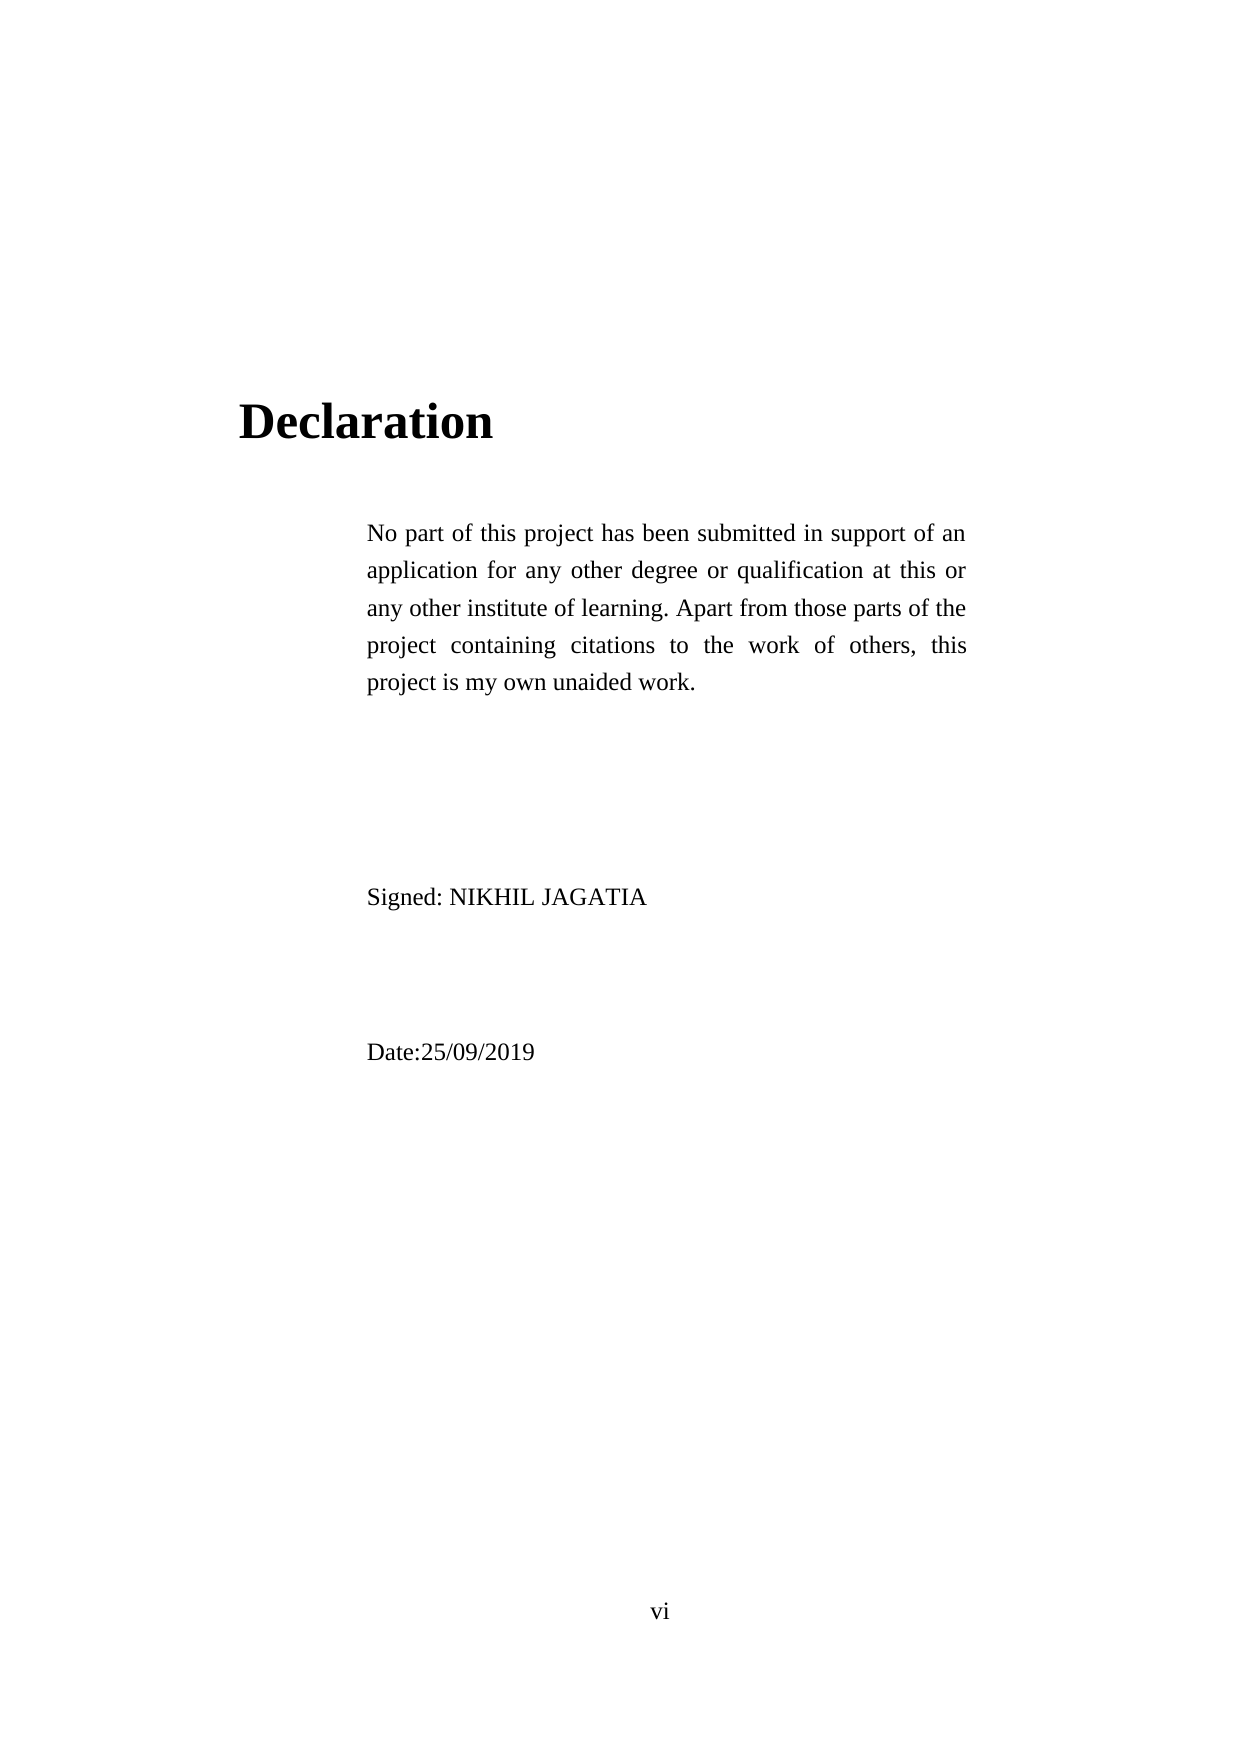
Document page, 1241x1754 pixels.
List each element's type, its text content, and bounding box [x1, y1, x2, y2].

text No part of this project has been submitted in support of an application for any other degree or qualification at this or any other institute of learning. Apart from those parts of the project containing citations to the work of others, this project is my own unaided work. [367, 518, 967, 696]
text Signed: NIKHIL JAGATIA [367, 882, 1107, 911]
subtitle Declaration [238, 391, 1107, 450]
text Date:25/09/2019 [367, 1037, 1107, 1066]
